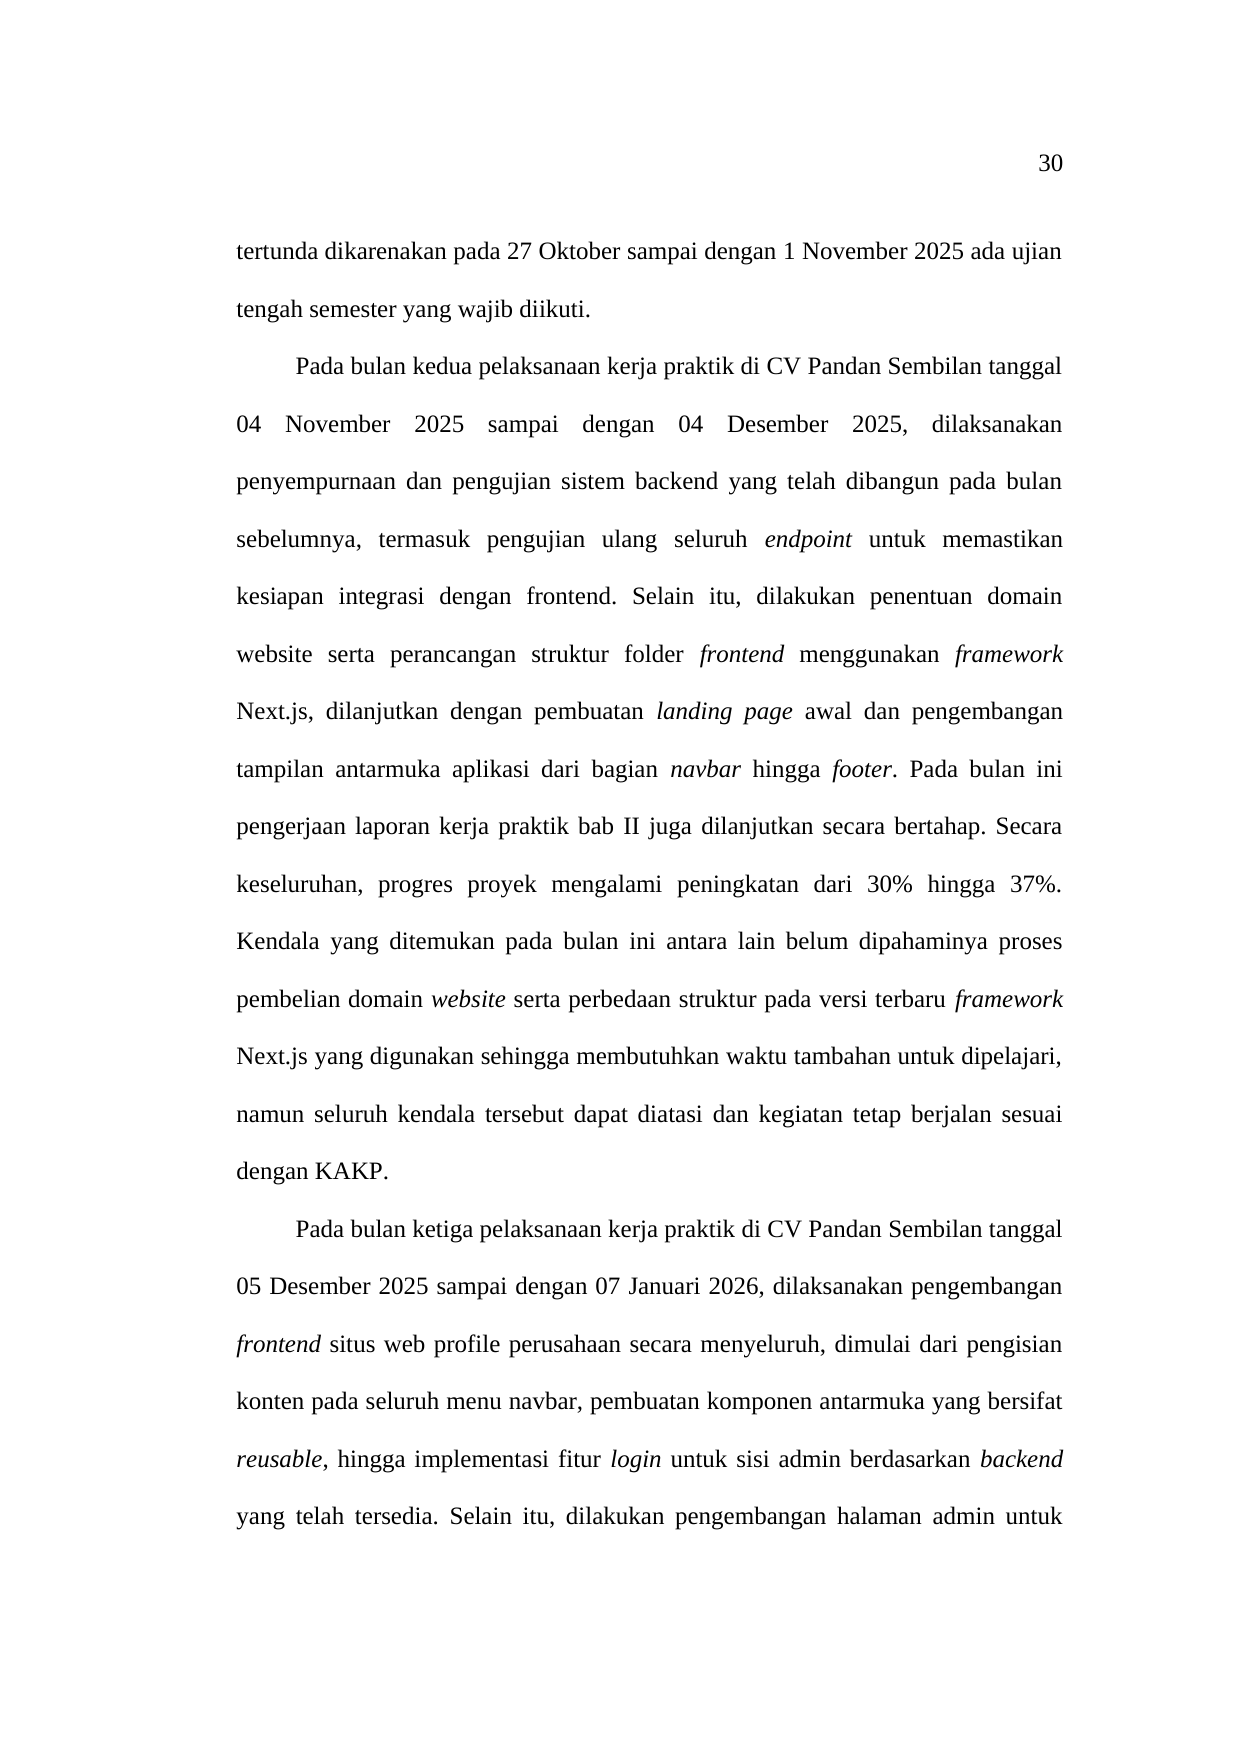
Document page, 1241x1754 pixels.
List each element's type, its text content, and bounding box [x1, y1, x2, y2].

text Pada bulan kedua pelaksanaan kerja praktik di CV Pandan Sembilan tanggal 04 November 2025 sampai dengan 04 Desember 2025, dilaksanakan penyempurnaan dan pengujian sistem backend yang telah dibangun pada bulan sebelumnya, termasuk pengujian ulang seluruh endpoint untuk memastikan kesiapan integrasi dengan frontend. Selain itu, dilakukan penentuan domain website serta perancangan struktur folder frontend menggunakan framework Next.js, dilanjutkan dengan pembuatan landing page awal dan pengembangan tampilan antarmuka aplikasi dari bagian navbar hingga footer. Pada bulan ini pengerjaan laporan kerja praktik bab II juga dilanjutkan secara bertahap. Secara keseluruhan, progres proyek mengalami peningkatan dari 30% hingga 37%. Kendala yang ditemukan pada bulan ini antara lain belum dipahaminya proses pembelian domain website serta perbedaan struktur pada versi terbaru framework Next.js yang digunakan sehingga membutuhkan waktu tambahan untuk dipelajari, namun seluruh kendala tersebut dapat diatasi dan kegiatan tetap berjalan sesuai dengan KAKP. [236, 351, 1063, 1185]
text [236, 265, 1063, 323]
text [236, 1214, 1063, 1530]
